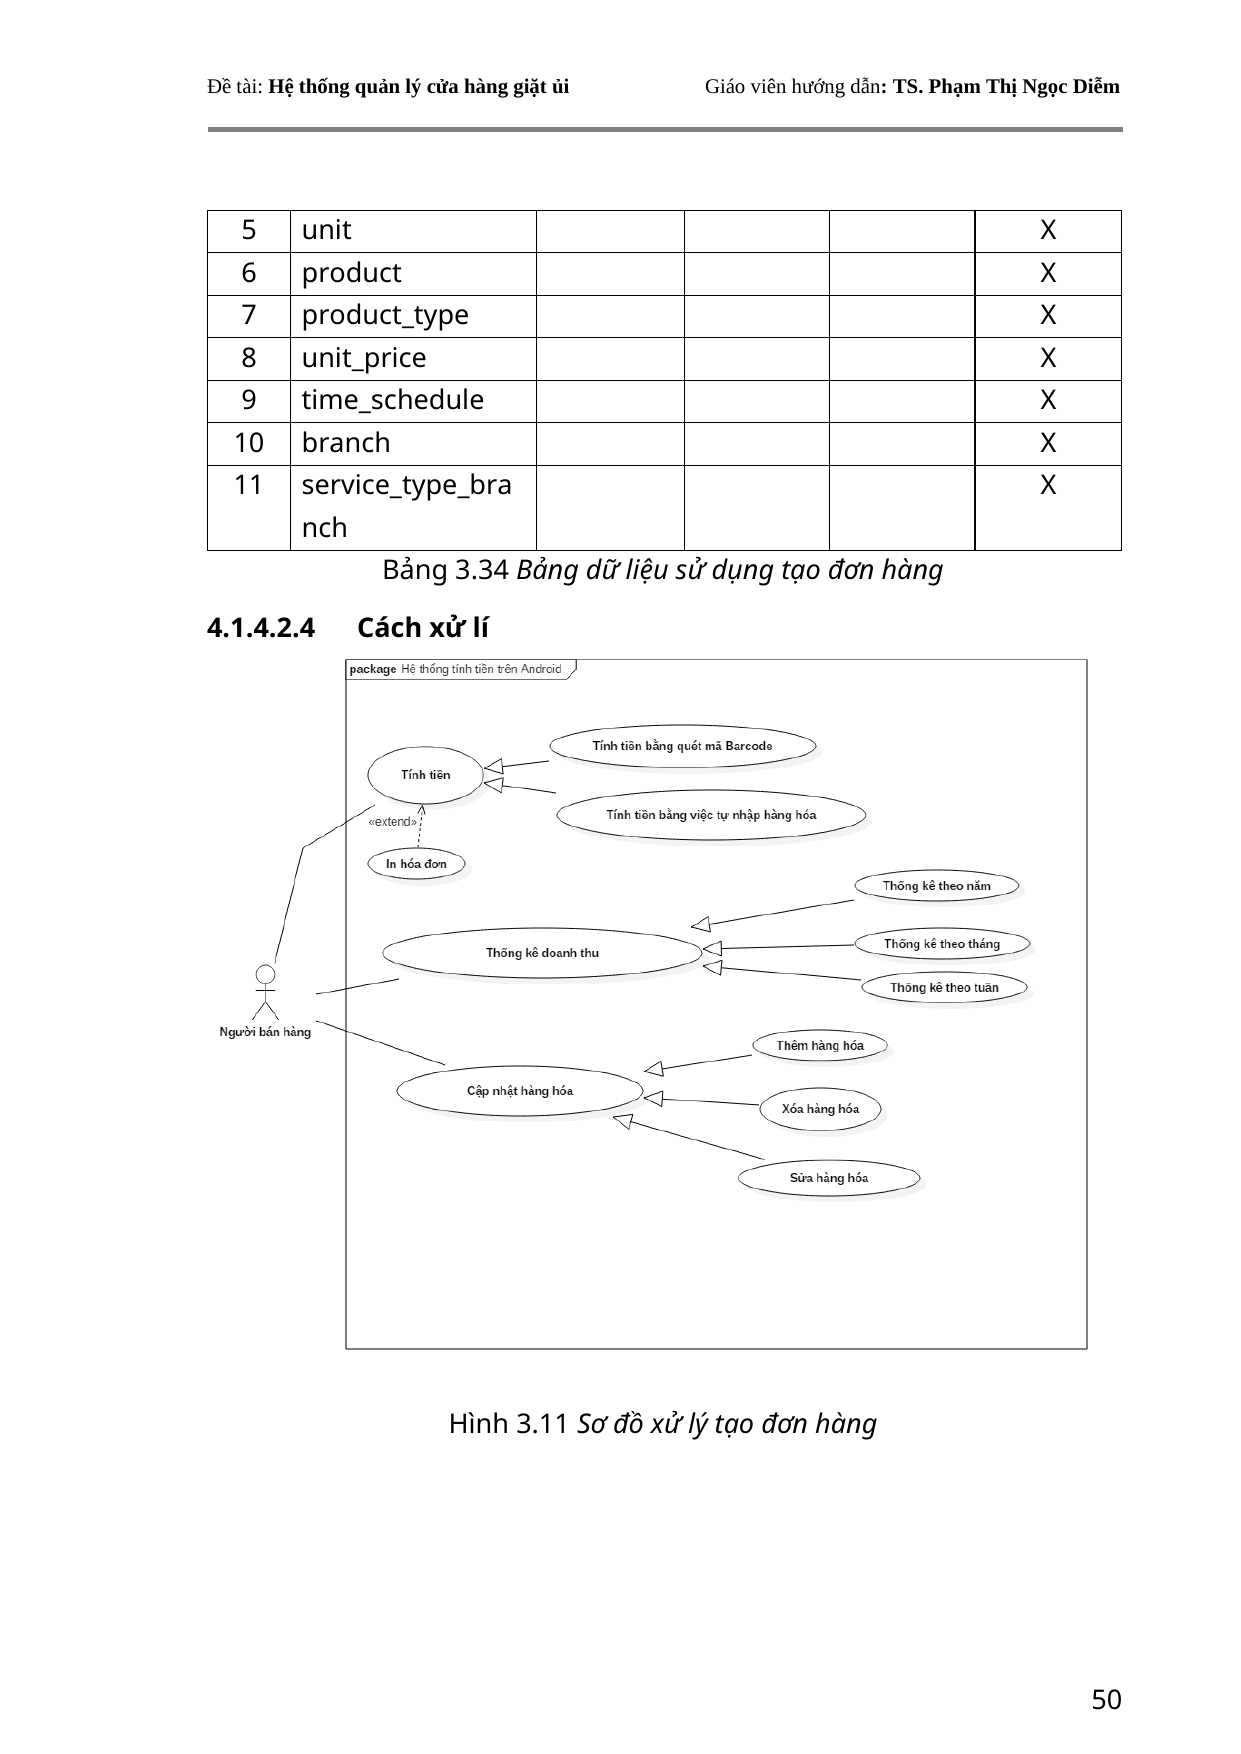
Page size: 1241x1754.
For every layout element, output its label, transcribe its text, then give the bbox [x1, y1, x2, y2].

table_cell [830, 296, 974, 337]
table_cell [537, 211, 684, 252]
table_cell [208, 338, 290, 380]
picture [206, 650, 1123, 1385]
text 3 [207, 1404, 1122, 1441]
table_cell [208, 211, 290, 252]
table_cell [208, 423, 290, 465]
text 3 [207, 551, 1122, 588]
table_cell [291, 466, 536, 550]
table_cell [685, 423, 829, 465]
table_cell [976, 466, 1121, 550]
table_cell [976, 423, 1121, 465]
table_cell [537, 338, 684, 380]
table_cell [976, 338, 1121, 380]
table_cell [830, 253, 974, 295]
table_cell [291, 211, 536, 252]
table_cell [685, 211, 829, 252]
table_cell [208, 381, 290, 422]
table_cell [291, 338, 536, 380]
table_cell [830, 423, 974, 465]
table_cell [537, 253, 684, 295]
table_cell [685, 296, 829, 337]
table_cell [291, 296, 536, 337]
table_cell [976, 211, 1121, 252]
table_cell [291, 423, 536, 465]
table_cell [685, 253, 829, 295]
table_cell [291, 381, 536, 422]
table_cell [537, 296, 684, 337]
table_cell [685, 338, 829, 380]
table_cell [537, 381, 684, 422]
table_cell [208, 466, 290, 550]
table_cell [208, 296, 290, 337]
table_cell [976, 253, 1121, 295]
subtitle Cách xử lí [207, 608, 1122, 645]
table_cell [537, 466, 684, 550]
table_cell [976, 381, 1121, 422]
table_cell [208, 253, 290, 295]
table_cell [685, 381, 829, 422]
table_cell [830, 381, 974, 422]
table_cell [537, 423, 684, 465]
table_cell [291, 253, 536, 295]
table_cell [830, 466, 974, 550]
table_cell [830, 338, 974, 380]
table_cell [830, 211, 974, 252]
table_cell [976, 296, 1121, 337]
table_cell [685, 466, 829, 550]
